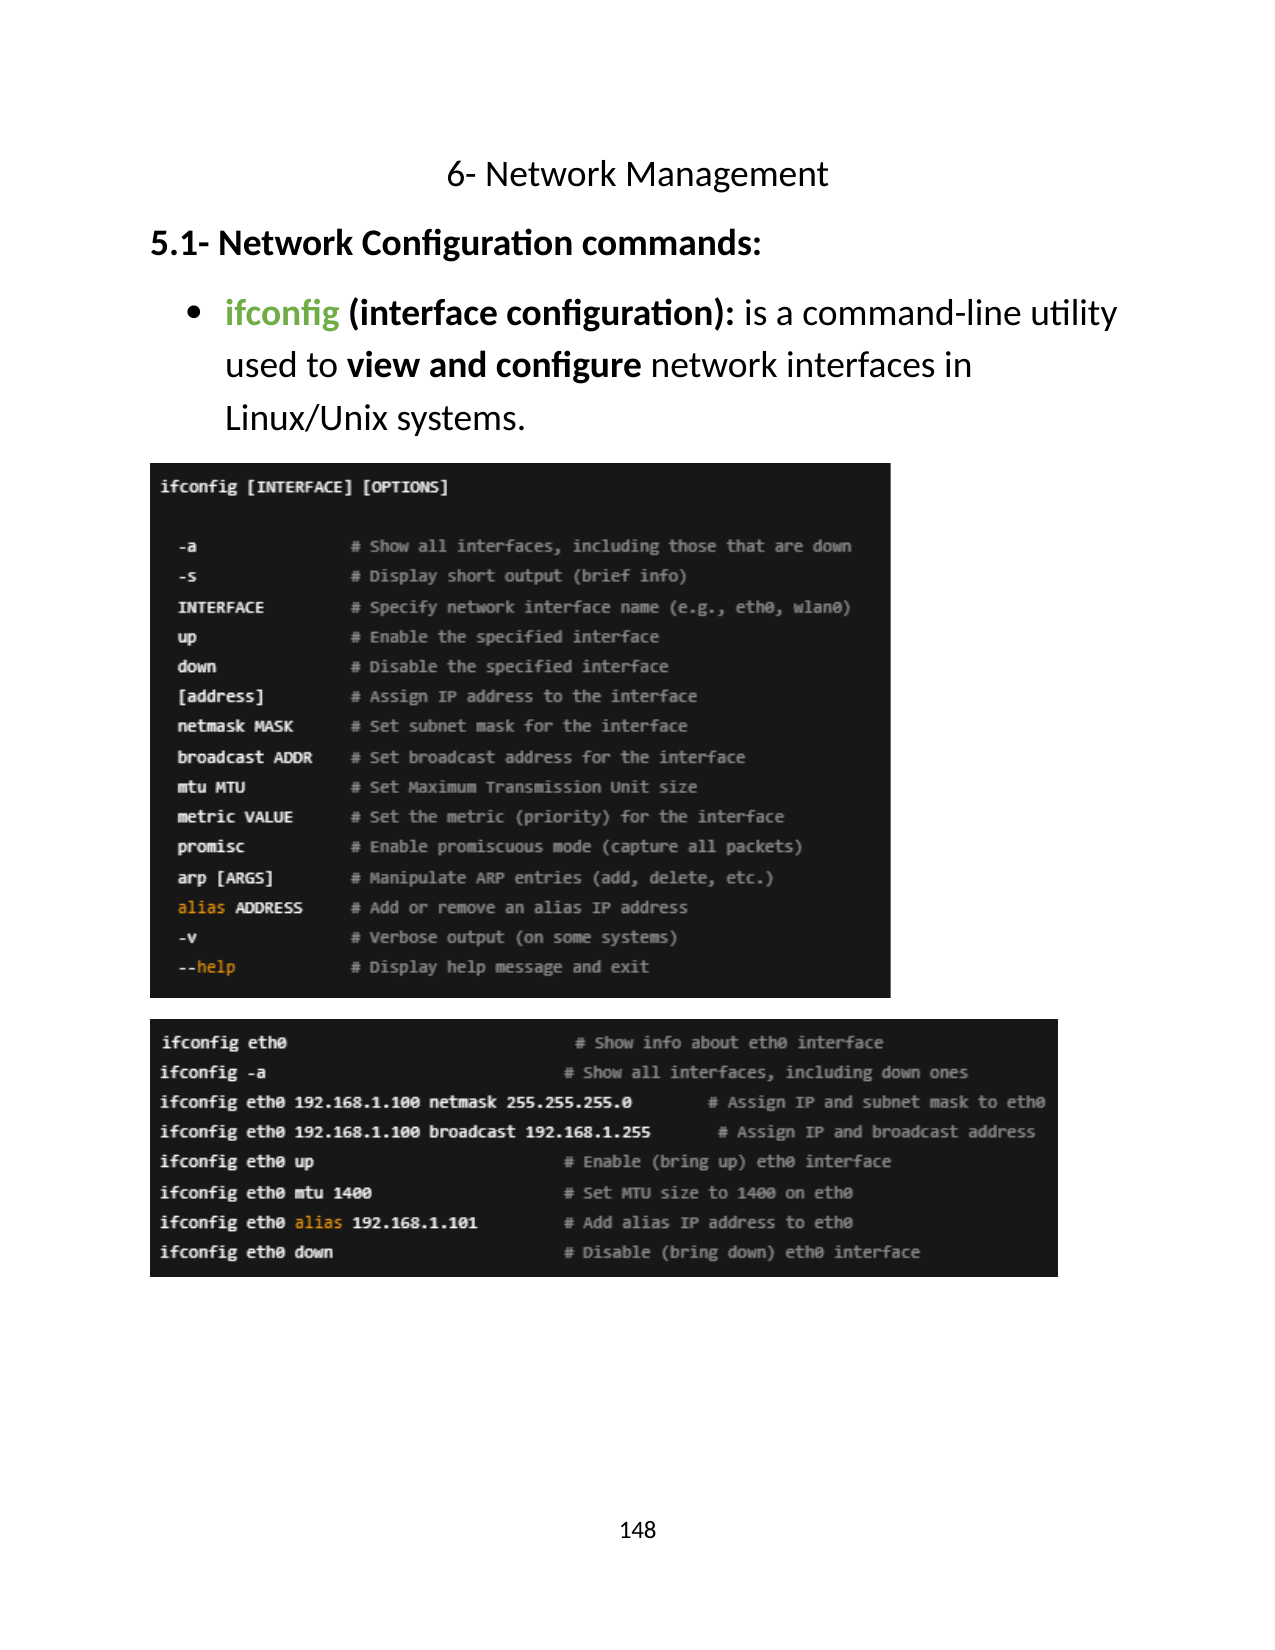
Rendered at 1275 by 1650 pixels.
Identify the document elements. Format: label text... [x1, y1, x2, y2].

list ifconfig (interface configuration): is a command-line utility used to view and configure network interfaces in Linux/Unix systems. [187, 289, 1125, 440]
text 5.1- Network Configuration commands: [150, 219, 1125, 265]
text 6- Network Management [150, 150, 1125, 196]
picture [150, 463, 891, 998]
picture [150, 1019, 1058, 1277]
